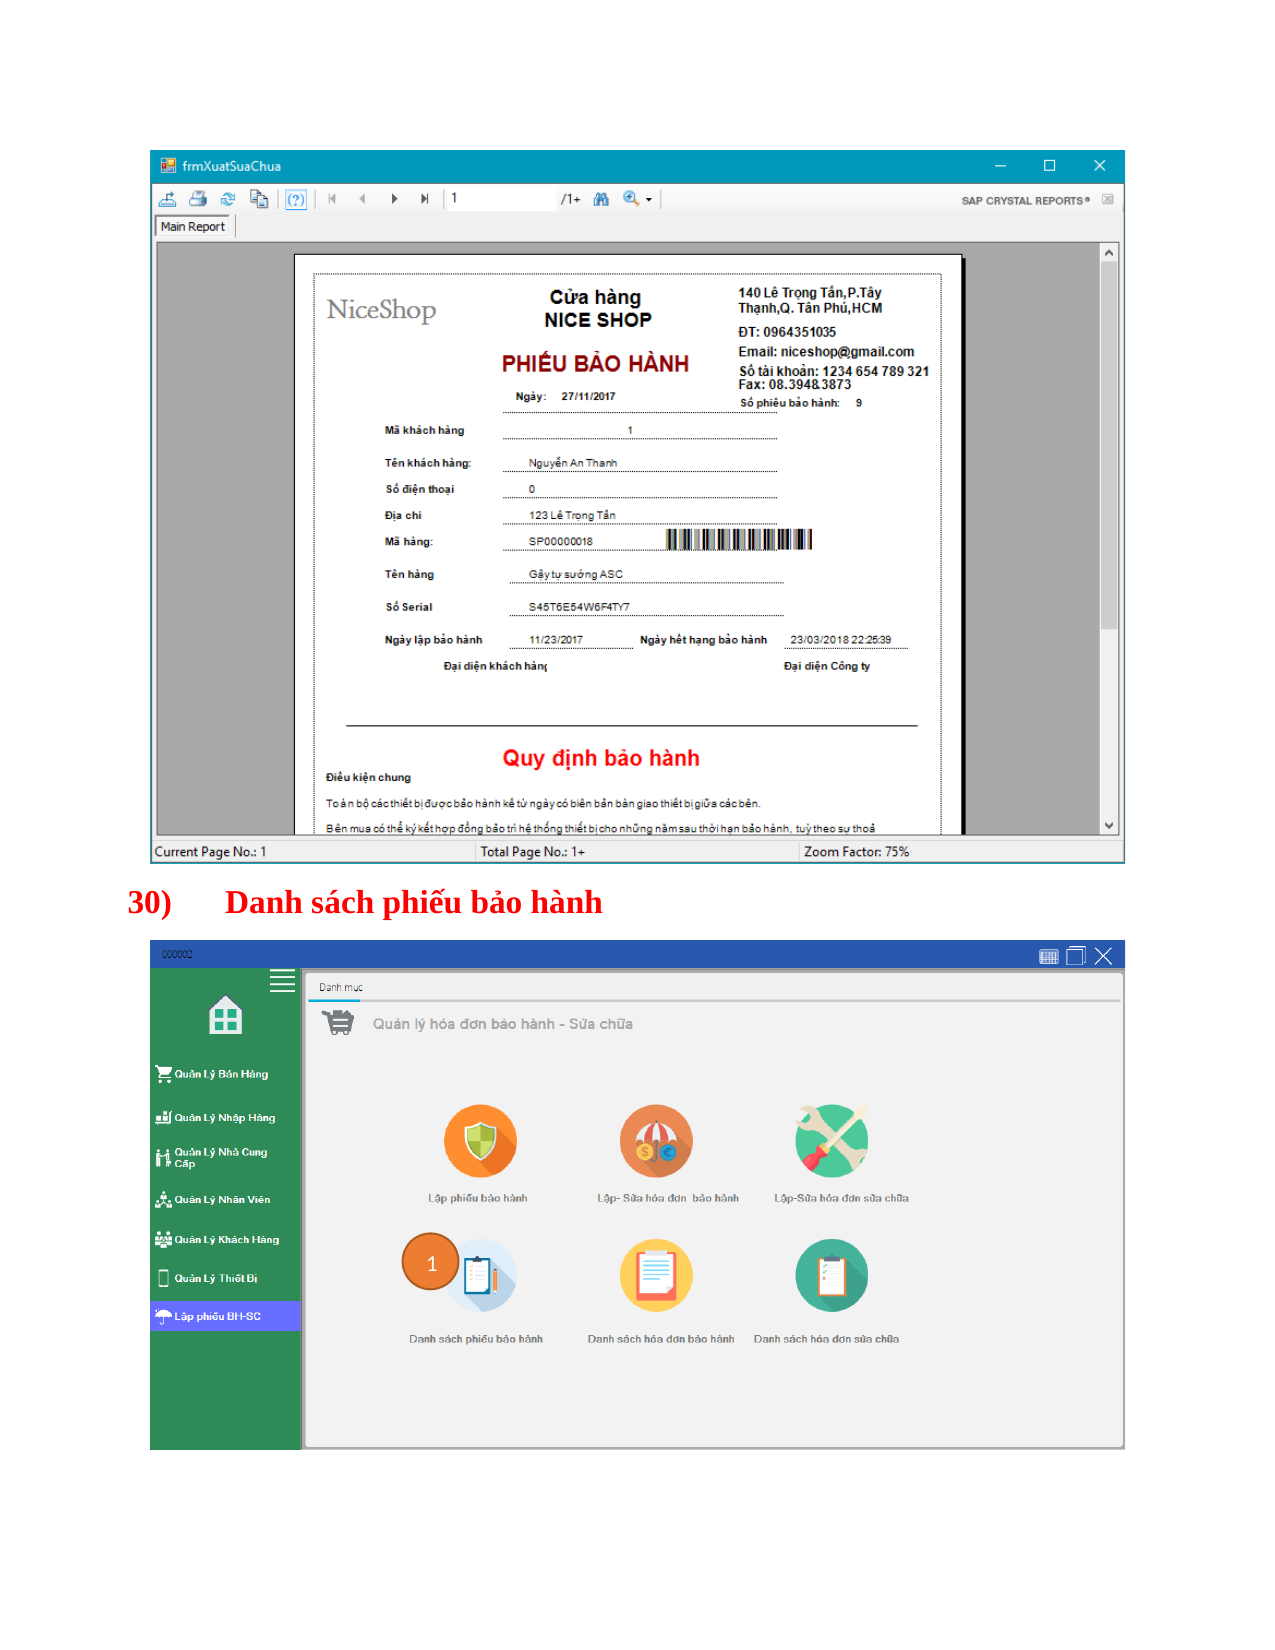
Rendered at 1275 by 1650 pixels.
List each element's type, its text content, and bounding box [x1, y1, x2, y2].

picture [221, 163, 231, 170]
picture [1095, 163, 1101, 170]
picture [161, 158, 176, 172]
picture [150, 940, 1125, 1450]
list Danh sách phiếu bảo hành [127, 882, 1125, 921]
picture [150, 183, 1125, 864]
